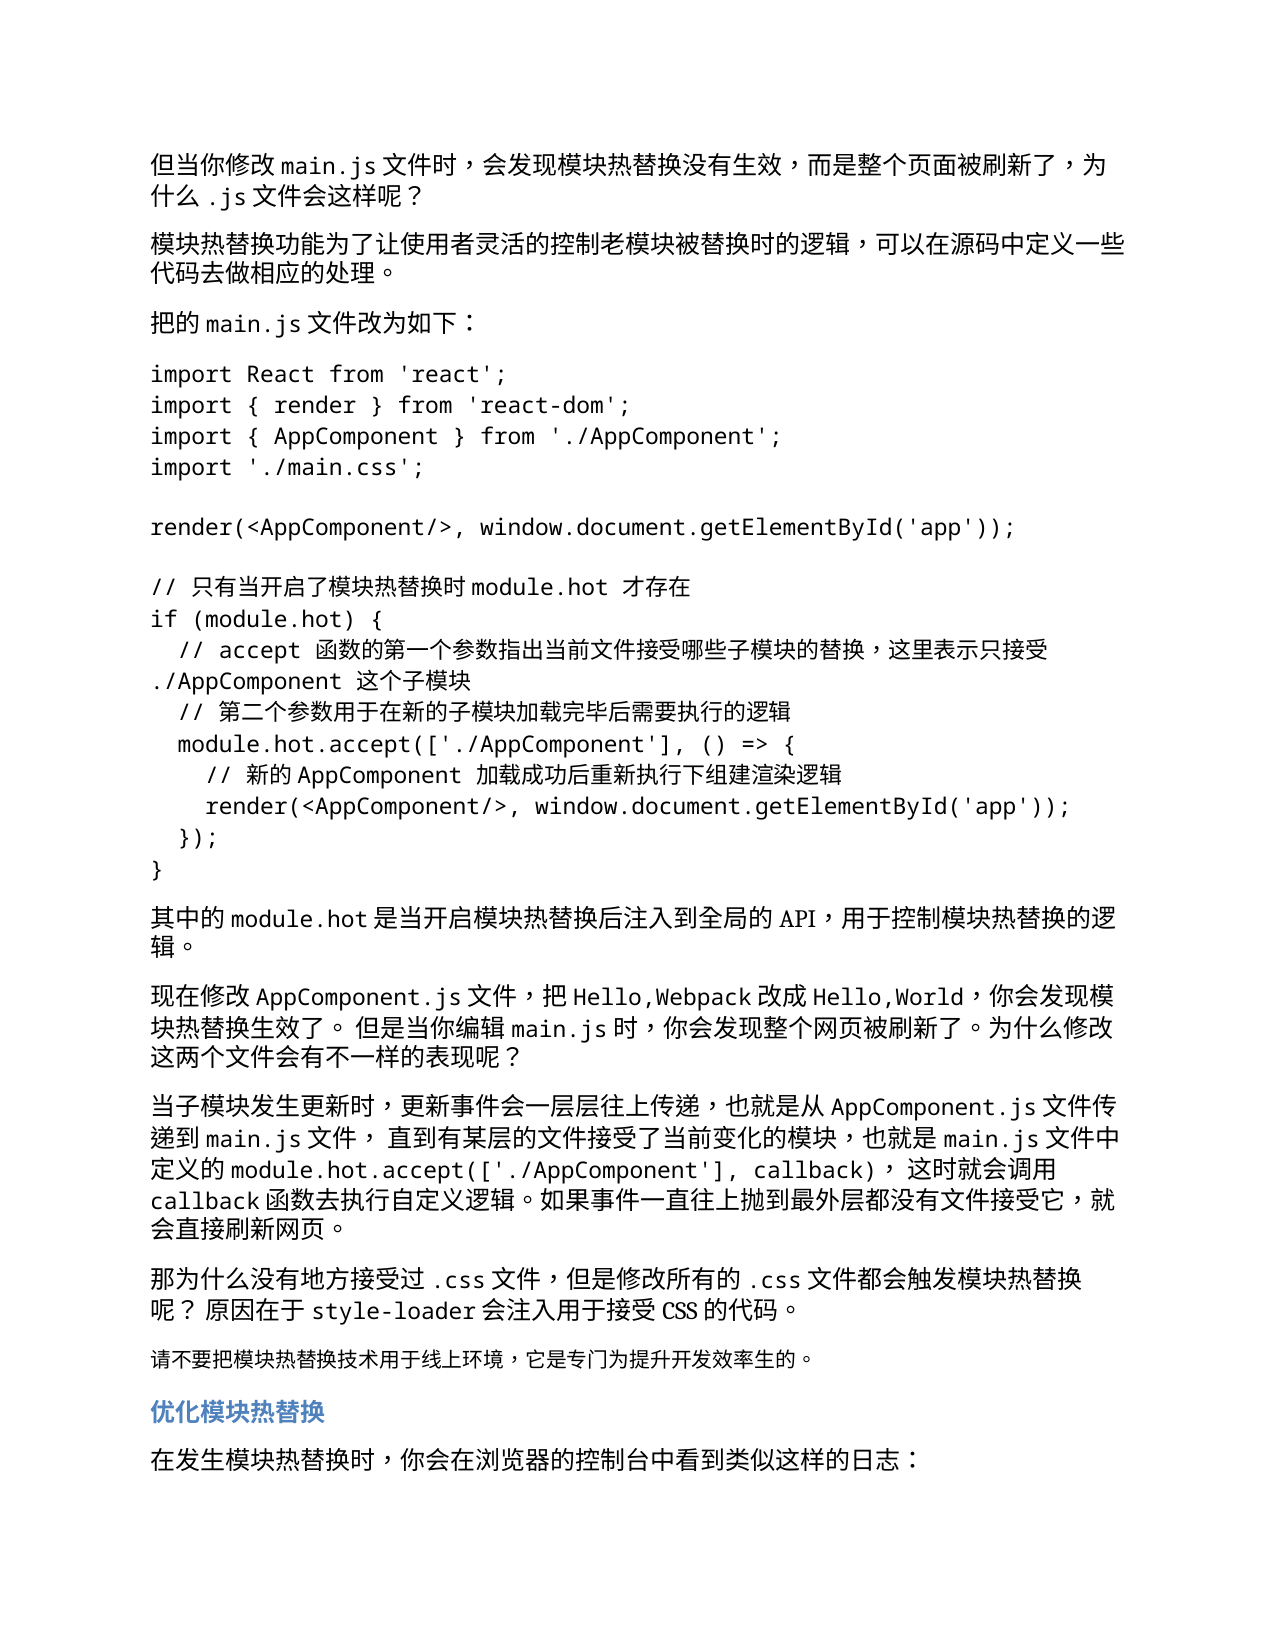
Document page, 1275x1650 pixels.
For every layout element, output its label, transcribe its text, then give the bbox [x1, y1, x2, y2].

text 但当你修改 main.js 文件时，会发现模块热替换没有生效，而是整个页面被刷新了，为什么 .js 文件会这样呢？ [150, 150, 1125, 212]
text 现在修改 AppComponent.js 文件，把 Hello,Webpack 改成 Hello,World，你会发现模块热替换生效了。 但是当你编辑 main.js 时，你会发现整个网页被刷新了。为什么修改这两个文件会有不一样的表现呢？ [150, 981, 1125, 1072]
subtitle 优化模块热替换 [150, 1394, 1125, 1428]
text 当子模块发生更新时，更新事件会一层层往上传递，也就是从 AppComponent.js 文件传递到 main.js 文件， 直到有某层的文件接受了当前变化的模块，也就是 main.js 文件中定义的 module.hot.accept(['./AppComponent'], callback)， 这时就会调用 callback 函数去执行自定义逻辑。如果事件一直往上抛到最外层都没有文件接受它，就会直接刷新网页。 [150, 1091, 1125, 1245]
text import React from 'react'; import { render } from 'react-dom'; import { AppComponent } from './AppComponent'; import './main.css'; render(<AppComponent/>, window.document.getElementById('app')); // 只有当开启了模块热替换时 module.hot 才存在 if (module.hot) { // accept 函数的第一个参数指出当前文件接受哪些子模块的替换，这里表示只接受 ./AppComponent 这个子模块 // 第二个参数用于在新的子模块加载完毕后需要执行的逻辑 module.hot.accept(['./AppComponent'], () => { // 新的 AppComponent 加载成功后重新执行下组建渲染逻辑 render(<AppComponent/>, window.document.getElementById('app')); }); } [150, 357, 1125, 884]
text 那为什么没有地方接受过 .css 文件，但是修改所有的 .css 文件都会触发模块热替换呢？ 原因在于 style-loader 会注入用于接受 CSS 的代码。 [150, 1264, 1125, 1326]
text 模块热替换功能为了让使用者灵活的控制老模块被替换时的逻辑，可以在源码中定义一些代码去做相应的处理。 [150, 231, 1125, 289]
text 请不要把模块热替换技术用于线上环境，它是专门为提升开发效率生的。 [150, 1345, 1125, 1373]
text 在发生模块热替换时，你会在浏览器的控制台中看到类似这样的日志： [150, 1447, 1125, 1476]
text 其中的 module.hot 是当开启模块热替换后注入到全局的 API，用于控制模块热替换的逻辑。 [150, 902, 1125, 962]
text 把的 main.js 文件改为如下： [150, 307, 1125, 339]
